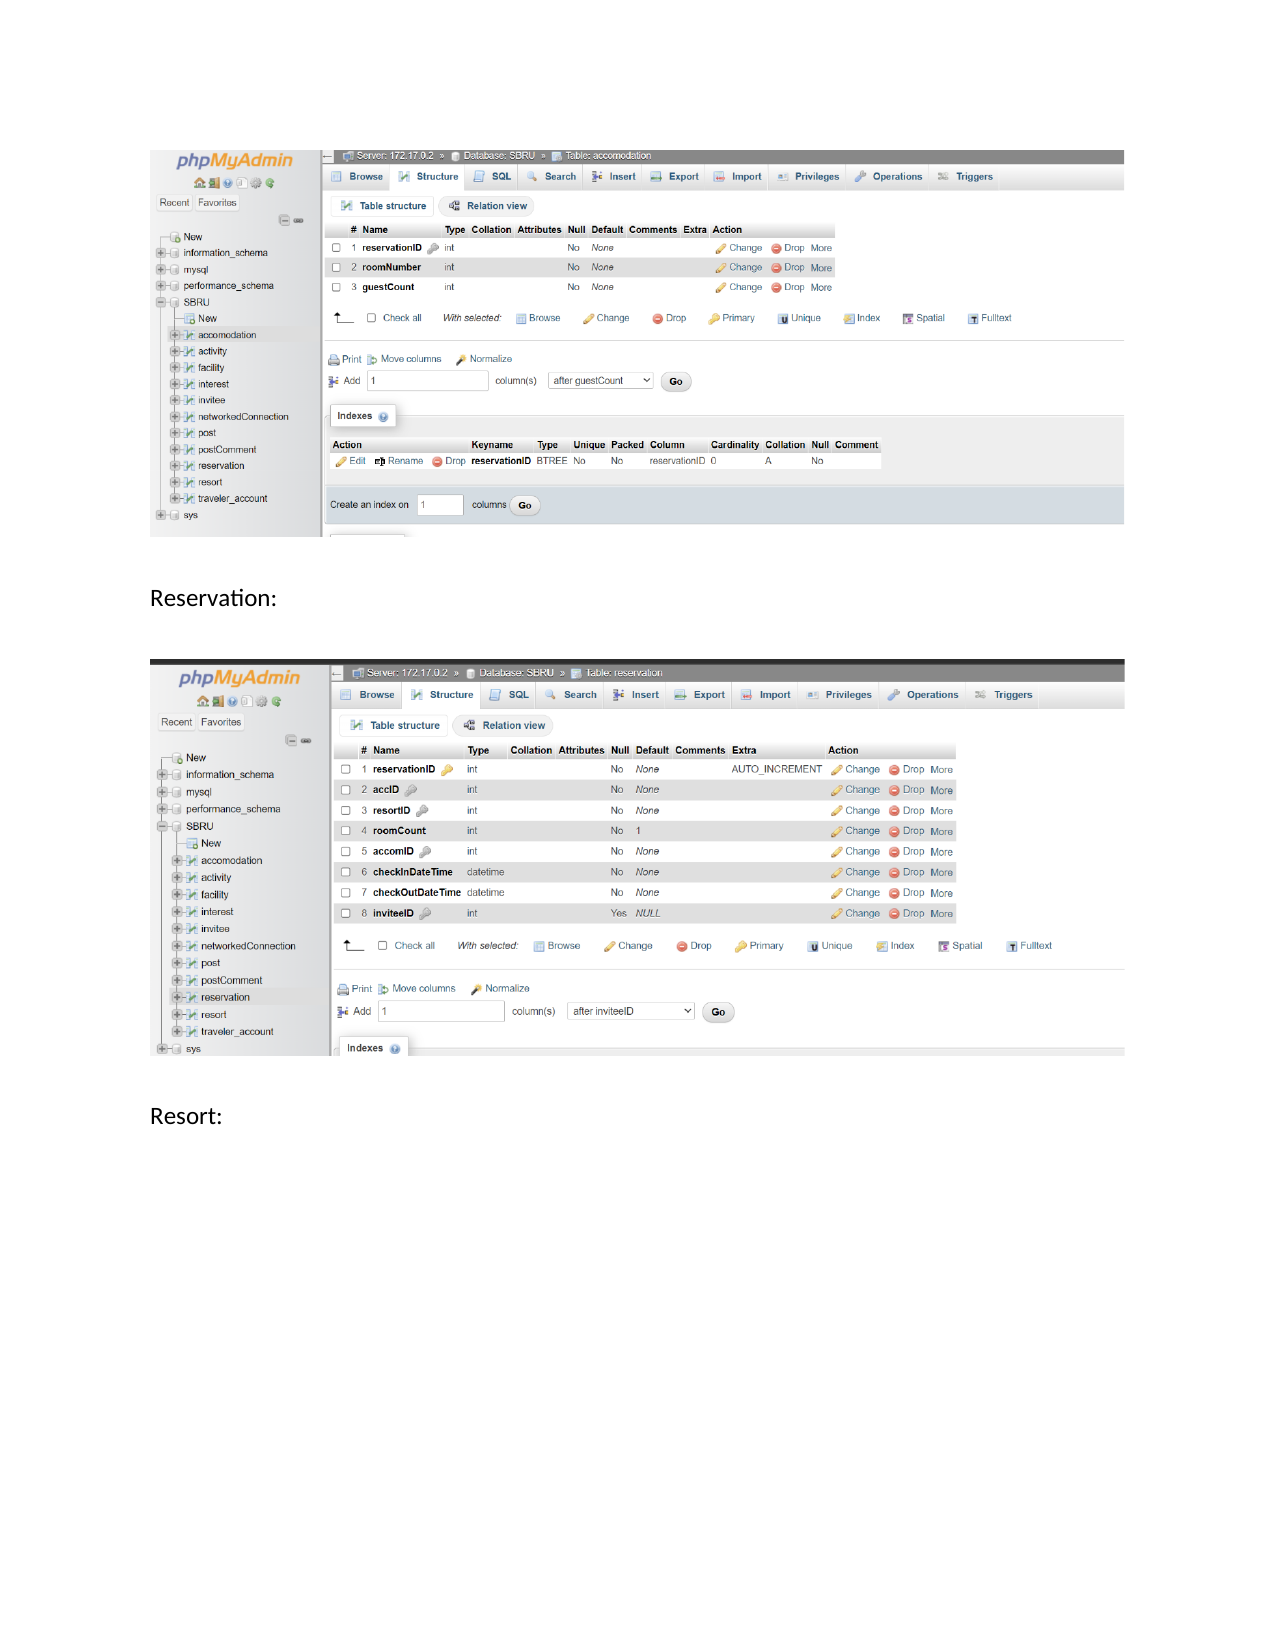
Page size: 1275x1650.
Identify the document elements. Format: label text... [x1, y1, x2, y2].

text Resort: [150, 1100, 1125, 1131]
picture [150, 150, 1125, 537]
picture [150, 659, 1125, 1056]
text Reservation: [150, 582, 1125, 612]
